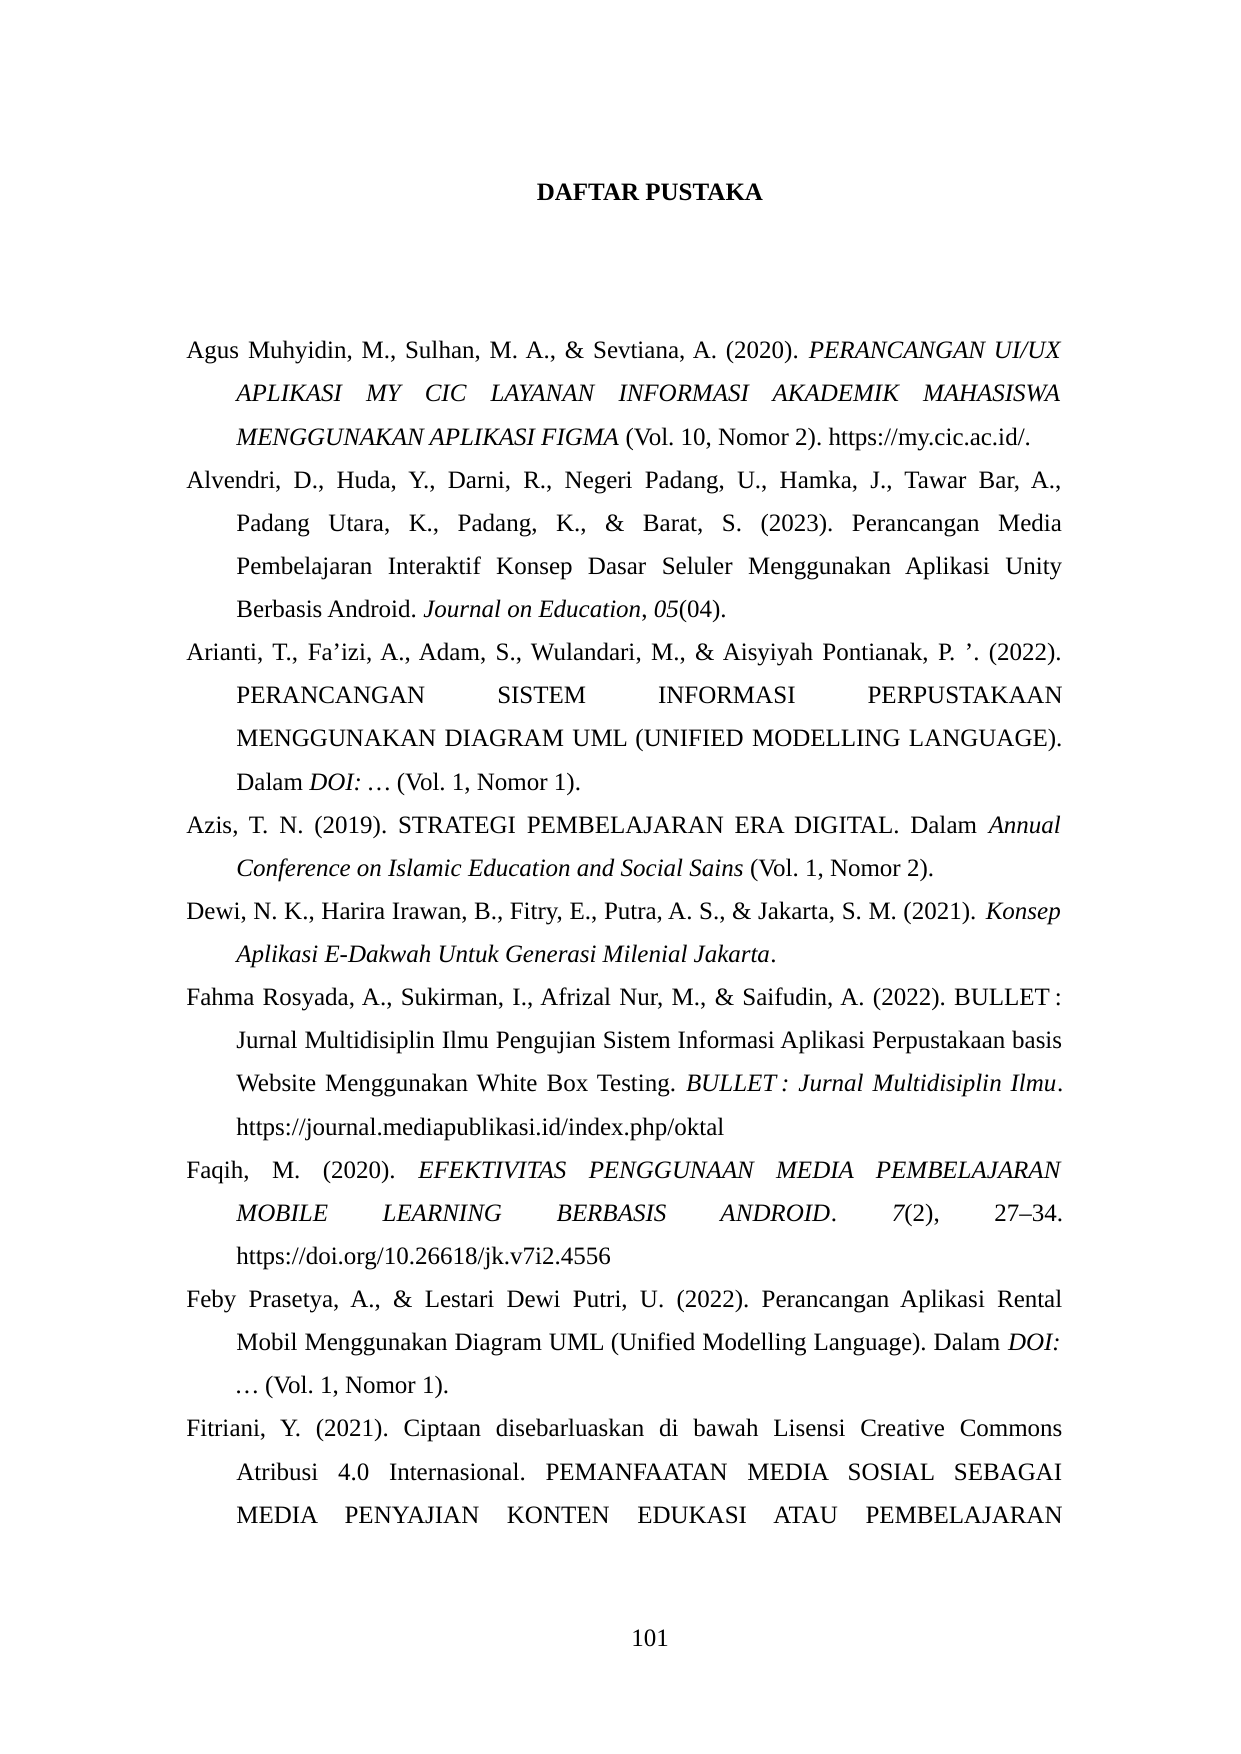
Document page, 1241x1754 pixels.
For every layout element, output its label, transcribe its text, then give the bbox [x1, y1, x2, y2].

subtitle DAFTAR PUSTAKA [236, 177, 1063, 206]
